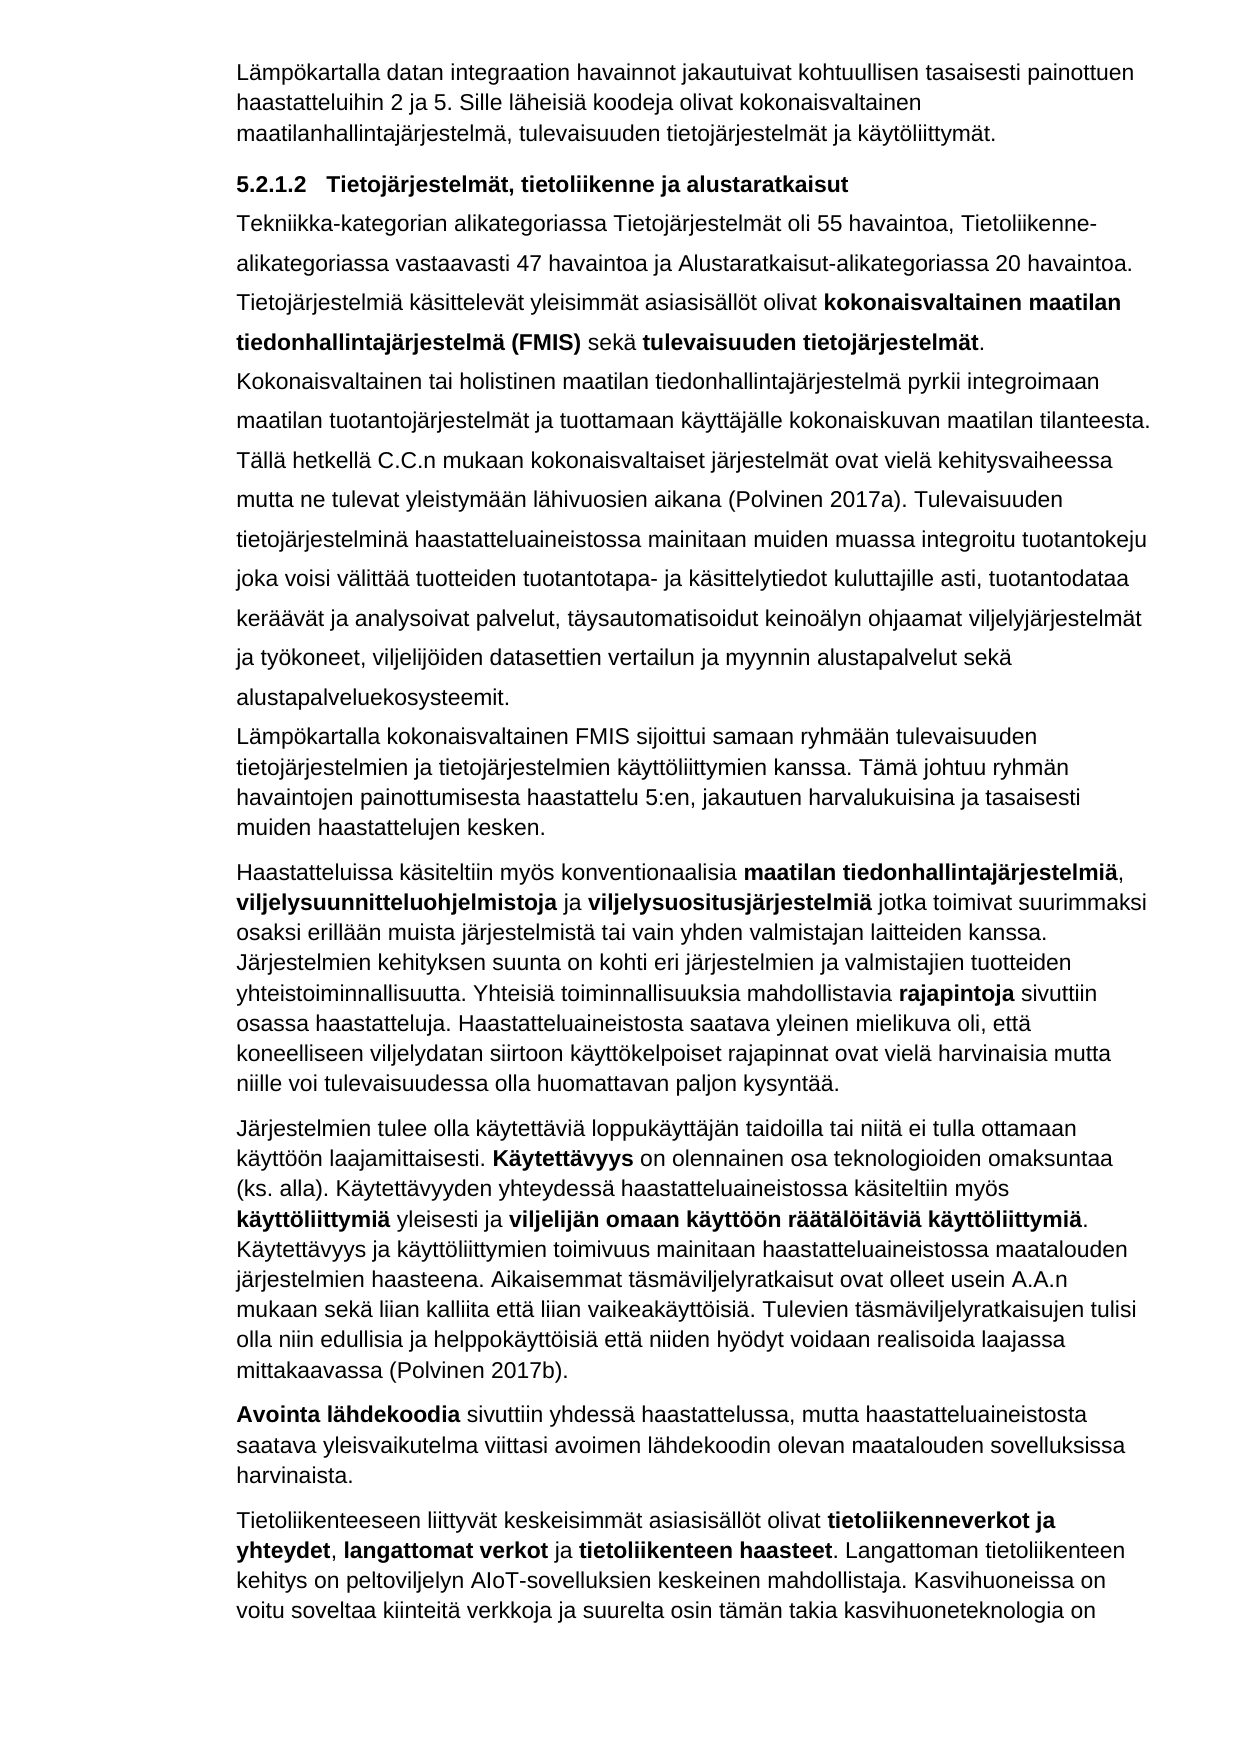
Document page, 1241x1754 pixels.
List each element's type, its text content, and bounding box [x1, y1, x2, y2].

text Avointa lähdekoodia sivuttiin yhdessä haastattelussa, mutta haastatteluaineistosta saatava yleisvaikutelma viittasi avoimen lähdekoodin olevan maatalouden sovelluksissa harvinaista. [236, 1401, 1152, 1488]
text Järjestelmien tulee olla käytettäviä loppukäyttäjän taidoilla tai niitä ei tulla ottamaan käyttöön laajamittaisesti. Käytettävyys on olennainen osa teknologioiden omaksuntaa (ks. alla). Käytettävyyden yhteydessä haastatteluaineistossa käsiteltiin myös käyttöliittymiä yleisesti ja viljelijän omaan käyttöön räätälöitäviä käyttöliittymiä. Käytettävyys ja käyttöliittymien toimivuus mainitaan haastatteluaineistossa maatalouden järjestelmien haasteena. Aikaisemmat täsmäviljelyratkaisut ovat olleet usein A.A.n mukaan sekä liian kalliita että liian vaikeakäyttöisiä. Tulevien täsmäviljelyratkaisujen tulisi olla niin edullisia ja helppokäyttöisiä että niiden hyödyt voidaan realisoida laajassa mittakaavassa (Polvinen 2017b). [236, 1115, 1152, 1383]
subtitle Tietojärjestelmät, tietoliikenne ja alustaratkaisut [236, 171, 1152, 197]
text Lämpökartalla kokonaisvaltainen FMIS sijoittui samaan ryhmään tulevaisuuden tietojärjestelmien ja tietojärjestelmien käyttöliittymien kanssa. Tämä johtuu ryhmän havaintojen painottumisesta haastattelu 5:en, jakautuen harvalukuisina ja tasaisesti muiden haastattelujen kesken. [236, 723, 1152, 840]
text Lämpökartalla datan integraation havainnot jakautuivat kohtuullisen tasaisesti painottuen haastatteluihin 2 ja 5. Sille läheisiä koodeja olivat kokonaisvaltainen maatilanhallintajärjestelmä, tulevaisuuden tietojärjestelmät ja käytöliittymät. [236, 59, 1152, 146]
text Haastatteluissa käsiteltiin myös konventionaalisia maatilan tiedonhallintajärjestelmiä, viljelysuunnitteluohjelmistoja ja viljelysuositusjärjestelmiä jotka toimivat suurimmaksi osaksi erillään muista järjestelmistä tai vain yhden valmistajan laitteiden kanssa. Järjestelmien kehityksen suunta on kohti eri järjestelmien ja valmistajien tuotteiden yhteistoiminnallisuutta. Yhteisiä toiminnallisuuksia mahdollistavia rajapintoja sivuttiin osassa haastatteluja. Haastatteluaineistosta saatava yleinen mielikuva oli, että koneelliseen viljelydatan siirtoon käyttökelpoiset rajapinnat ovat vielä harvinaisia mutta niille voi tulevaisuudessa olla huomattavan paljon kysyntää. [236, 859, 1152, 1096]
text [236, 1507, 1152, 1623]
